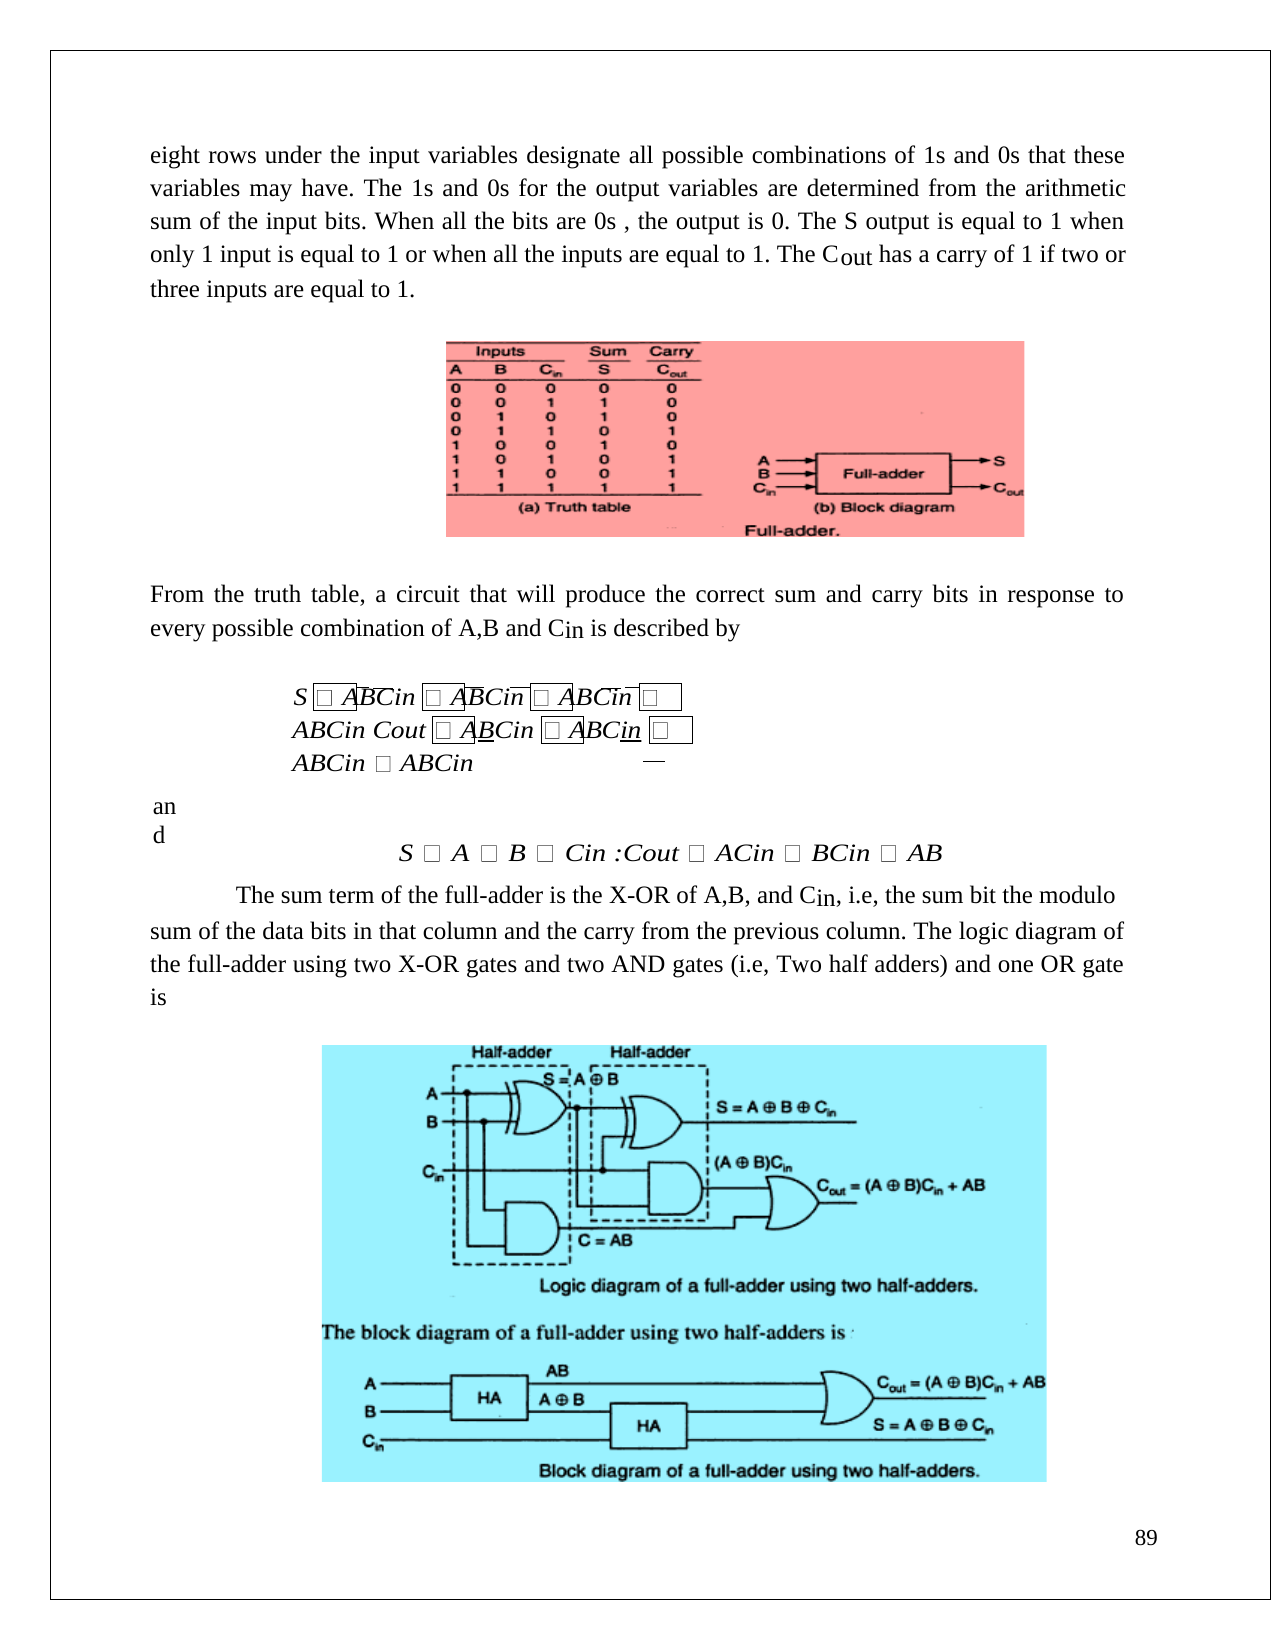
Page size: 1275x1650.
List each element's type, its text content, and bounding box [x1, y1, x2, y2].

picture [642, 684, 681, 710]
text The sum term of the full-adder is the X-OR of A,B, and Cin, i.e, the sum bit the modulo [193, 880, 1158, 911]
text sum of the data bits in that column and the carry from the previous column. The logic diagram of the full-adder using two X-OR gates and two AND gates (i.e, Two half adders) and one OR gate is [150, 916, 1126, 1011]
text S ABCin ABCin ABCin ABCin Cout ABCin ABCin ABCin ABCin [292, 682, 642, 777]
picture [321, 1045, 1047, 1482]
text S A B Cin :Cout ACin BCin AB [193, 838, 1148, 867]
text From the truth table, a circuit that will produce the correct sum and carry bits in response to every possible combination of A,B and Cin is described by [150, 579, 1126, 644]
picture [446, 341, 1025, 537]
text and [153, 791, 189, 848]
text eight rows under the input variables designate all possible combinations of 1s and 0s that these variables may have. The 1s and 0s for the output variables are determined from the arithmetic sum of the input bits. When all the bits are 0s , the output is 0. The S output is equal to 1 when only 1 input is equal to 1 or when all the inputs are equal to 1. The Cout has a carry of 1 if two or three inputs are equal to 1. [150, 140, 1126, 303]
picture [650, 717, 692, 743]
